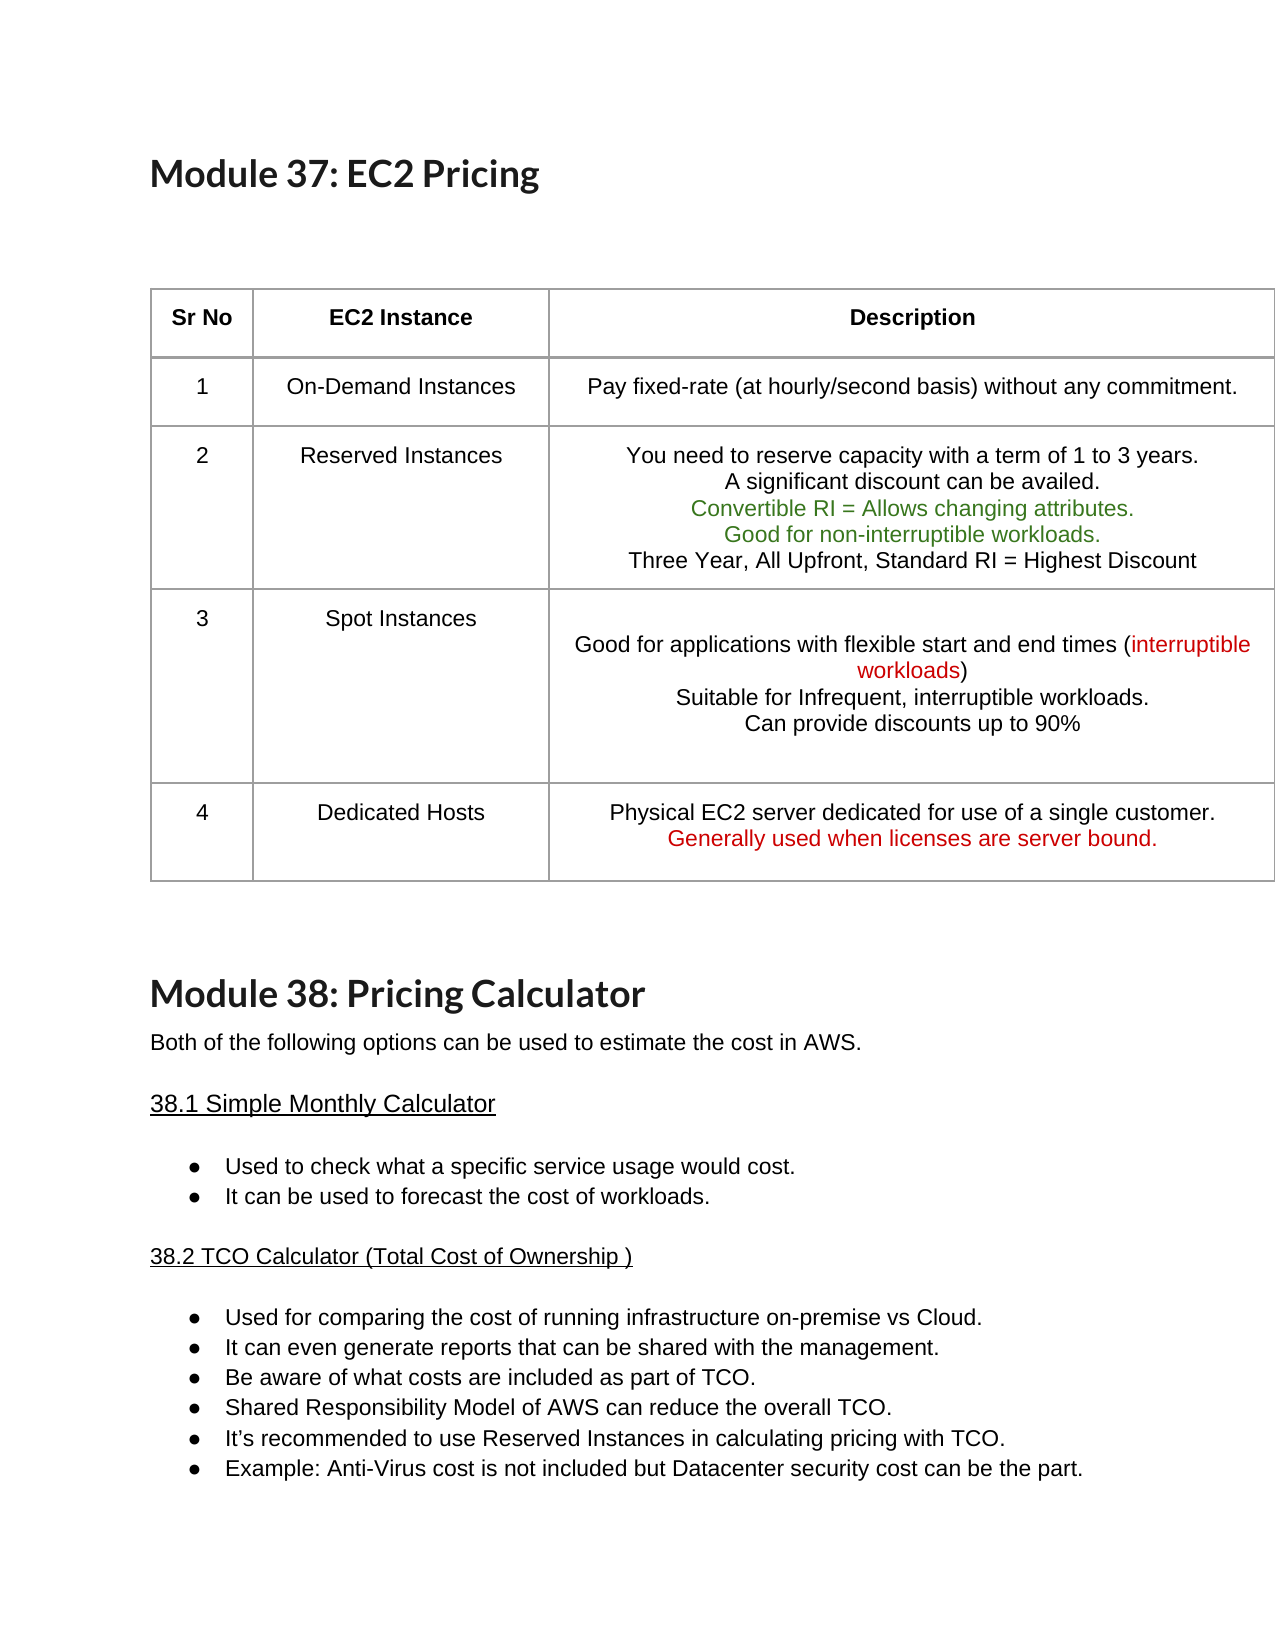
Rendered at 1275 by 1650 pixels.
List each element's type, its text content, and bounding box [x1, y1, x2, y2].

table_cell You need to reserve capacity with a term of 1 to 3 years. A significant discount can be availed. Convertible RI = Allows changing attributes. Good for non-interruptible workloads. Three Year, All Upfront, Standard RI = Highest Discount [550, 427, 1274, 588]
table_cell Good for applications with flexible start and end times (interruptible workloads) Suitable for Infrequent, interruptible workloads. Can provide discounts up to 90% [550, 590, 1274, 782]
text 38.1 Simple Monthly Calculator [150, 1089, 1125, 1118]
table_cell On-Demand Instances [254, 359, 548, 425]
subtitle Module 37: EC2 Pricing [149, 150, 1125, 195]
text 38.2 TCO Calculator (Total Cost of Ownership ) [150, 1243, 1125, 1269]
table_header Description [550, 290, 1274, 356]
list It can be used to forecast the cost of workloads. [187, 1183, 1125, 1209]
list Used to check what a specific service usage would cost. [187, 1153, 1125, 1179]
list Used for comparing the cost of running infrastructure on-premise vs Cloud. [187, 1304, 1125, 1330]
list Shared Responsibility Model of AWS can reduce the overall TCO. [187, 1394, 1125, 1421]
table_cell Spot Instances [254, 590, 548, 782]
subtitle Module 38: Pricing Calculator [149, 971, 1125, 1016]
table_cell 4 [152, 784, 252, 880]
table_cell Reserved Instances [254, 427, 548, 588]
table_cell 2 [152, 427, 252, 588]
list Example: Anti-Virus cost is not included but Datacenter security cost can be the part. [187, 1455, 1125, 1481]
table_cell 1 [152, 359, 252, 425]
table_cell 3 [152, 590, 252, 782]
text Both of the following options can be used to estimate the cost in AWS. [150, 1029, 1125, 1055]
table_cell Dedicated Hosts [254, 784, 548, 880]
table_header Sr No [152, 290, 252, 356]
table_header EC2 Instance [254, 290, 548, 356]
list It can even generate reports that can be shared with the management. [187, 1334, 1125, 1360]
table_cell Pay fixed-rate (at hourly/second basis) without any commitment. [550, 359, 1274, 425]
list Be aware of what costs are included as part of TCO. [187, 1364, 1125, 1390]
table_cell Physical EC2 server dedicated for use of a single customer. Generally used when licenses are server bound. [550, 784, 1274, 880]
list It’s recommended to use Reserved Instances in calculating pricing with TCO. [187, 1424, 1125, 1451]
